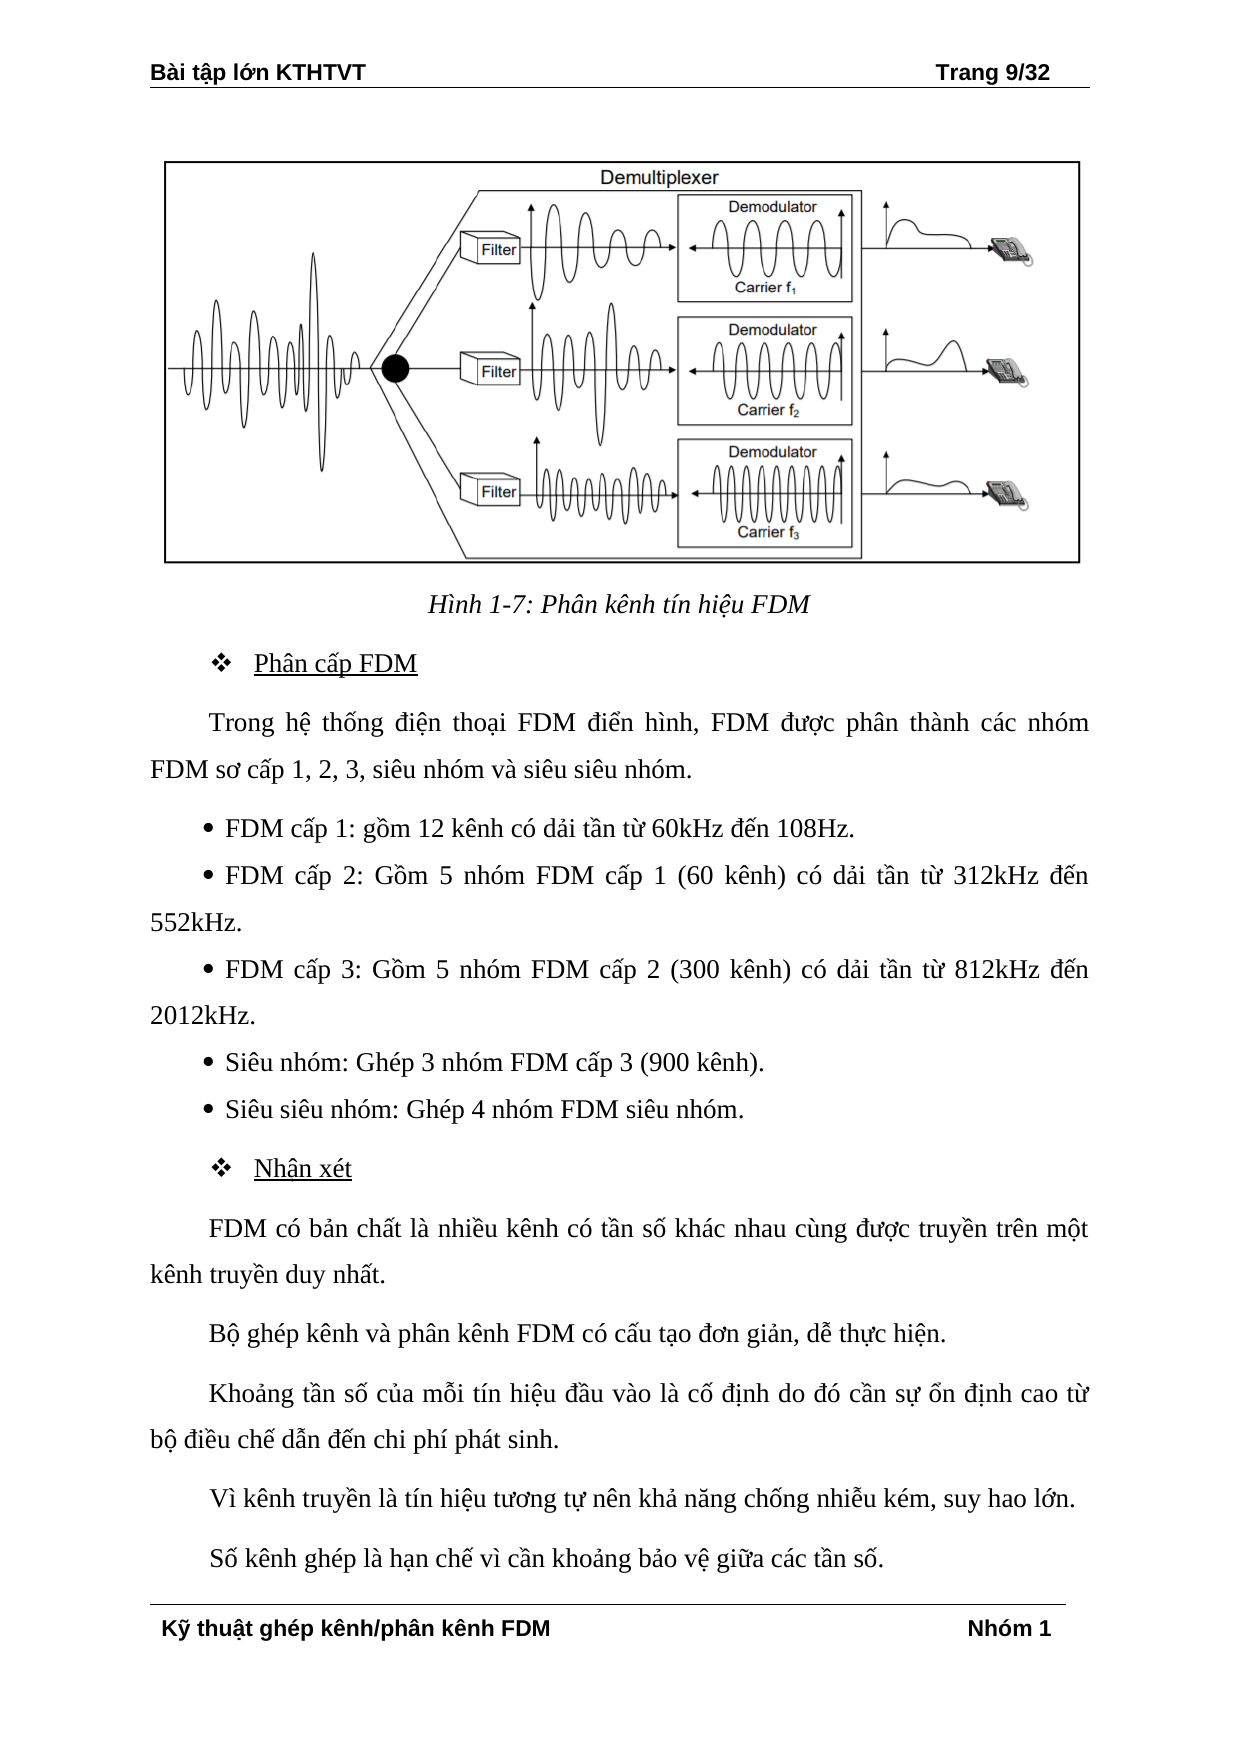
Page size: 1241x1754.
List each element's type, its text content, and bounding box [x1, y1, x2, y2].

text Trong hệ thống điện thoại FDM điển hình, FDM được phân thành các nhóm FDM sơ cấp 1, 2, 3, siêu nhóm và siêu siêu nhóm. [150, 707, 1090, 784]
text Khoảng tần số của mỗi tín hiệu đầu vào là cố định do đó cần sự ổn định cao từ bộ điều chế dẫn đến chi phí phát sinh. [150, 1377, 1090, 1454]
picture [150, 150, 1091, 573]
list Siêu nhóm: Ghép 3 nhóm FDM cấp 3 (900 kênh). [150, 1046, 1090, 1077]
text FDM có bản chất là nhiều kênh có tần số khác nhau cùng được truyền trên một kênh truyền duy nhất. [150, 1212, 1090, 1289]
text Hình 1-7: Phân kênh tín hiệu FDM [150, 573, 1090, 619]
text Số kênh ghép là hạn chế vì cần khoảng bảo vệ giữa các tần số. [150, 1542, 1090, 1573]
list FDM cấp 3: Gồm 5 nhóm FDM cấp 2 (300 kênh) có dải tần từ 812kHz đến 2012kHz. [150, 953, 1090, 1031]
list Siêu siêu nhóm: Ghép 4 nhóm FDM siêu nhóm. [150, 1093, 1090, 1124]
text Vì kênh truyền là tín hiệu tương tự nên khả năng chống nhiễu kém, suy hao lớn. [150, 1483, 1090, 1514]
list FDM cấp 2: Gồm 5 nhóm FDM cấp 1 (60 kênh) có dải tần từ 312kHz đến 552kHz. [150, 859, 1090, 937]
list Nhận xét [209, 1152, 1090, 1184]
list Phân cấp FDM [209, 647, 1090, 678]
list FDM cấp 1: gồm 12 kênh có dải tần từ 60kHz đến 108Hz. [150, 812, 1090, 844]
text Bộ ghép kênh và phân kênh FDM có cấu tạo đơn giản, dễ thực hiện. [150, 1318, 1090, 1349]
